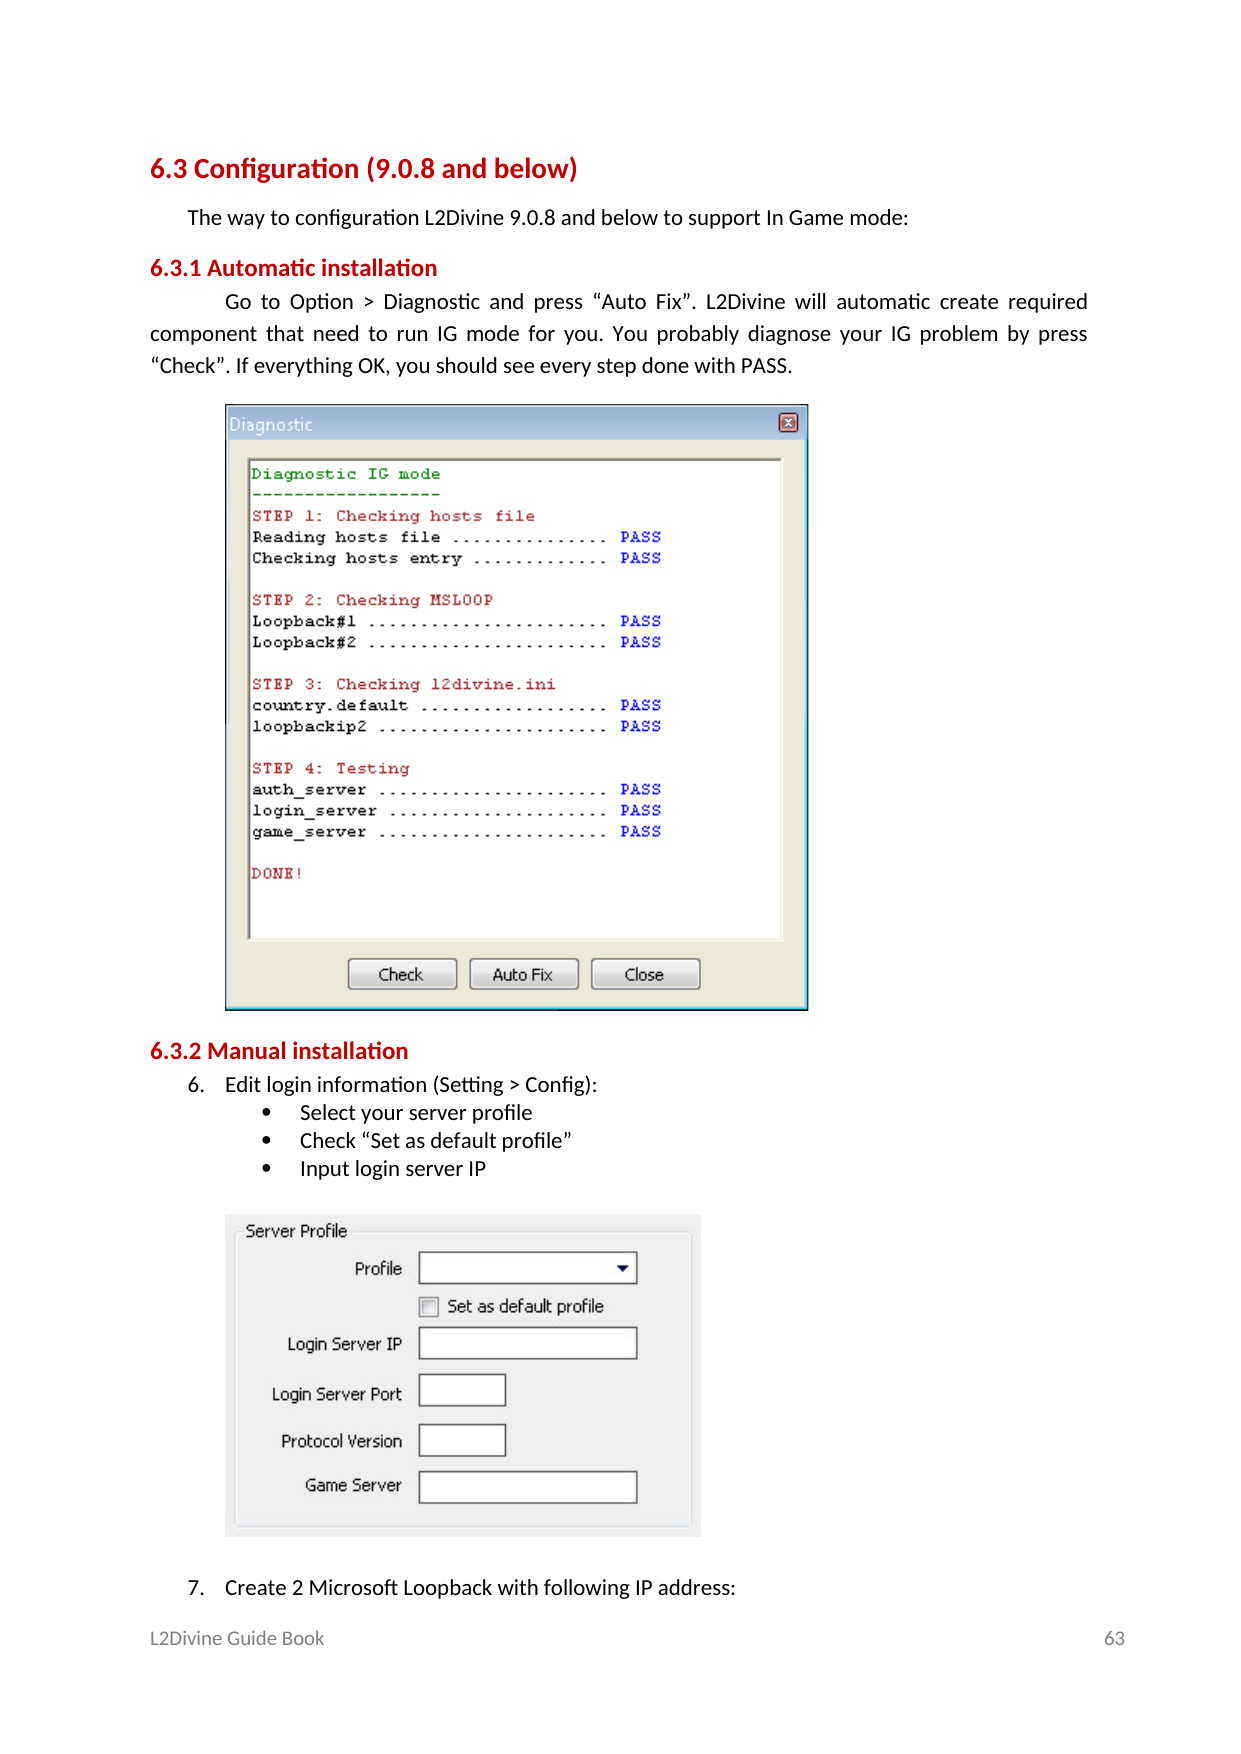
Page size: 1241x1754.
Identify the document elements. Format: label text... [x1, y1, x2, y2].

subtitle 6.3.2 Manual installation [150, 1036, 1090, 1066]
subtitle 6.3 Configuration (9.0.8 and below) [150, 150, 1090, 186]
text The way to configuration L2Divine 9.0.8 and below to support In Game mode: [187, 203, 1090, 231]
list Create 2 Microsoft Loopback with following IP address: [187, 1573, 1090, 1601]
list Input login server IP [262, 1154, 1090, 1183]
list Check “Set as default profile” [262, 1127, 1090, 1154]
picture [225, 1214, 702, 1537]
list Select your server profile [262, 1098, 1090, 1127]
subtitle 6.3.1 Automatic installation [150, 252, 1090, 283]
list Edit login information (Setting > Config): [187, 1071, 1090, 1098]
text Go to Option > Diagnostic and press “Auto Fix”. L2Divine will automatic create required component that need to run IG mode for you. You probably diagnose your IG problem by press “Check”. If everything OK, you should see every step done with PASS. [150, 287, 1090, 380]
picture [225, 404, 809, 1011]
